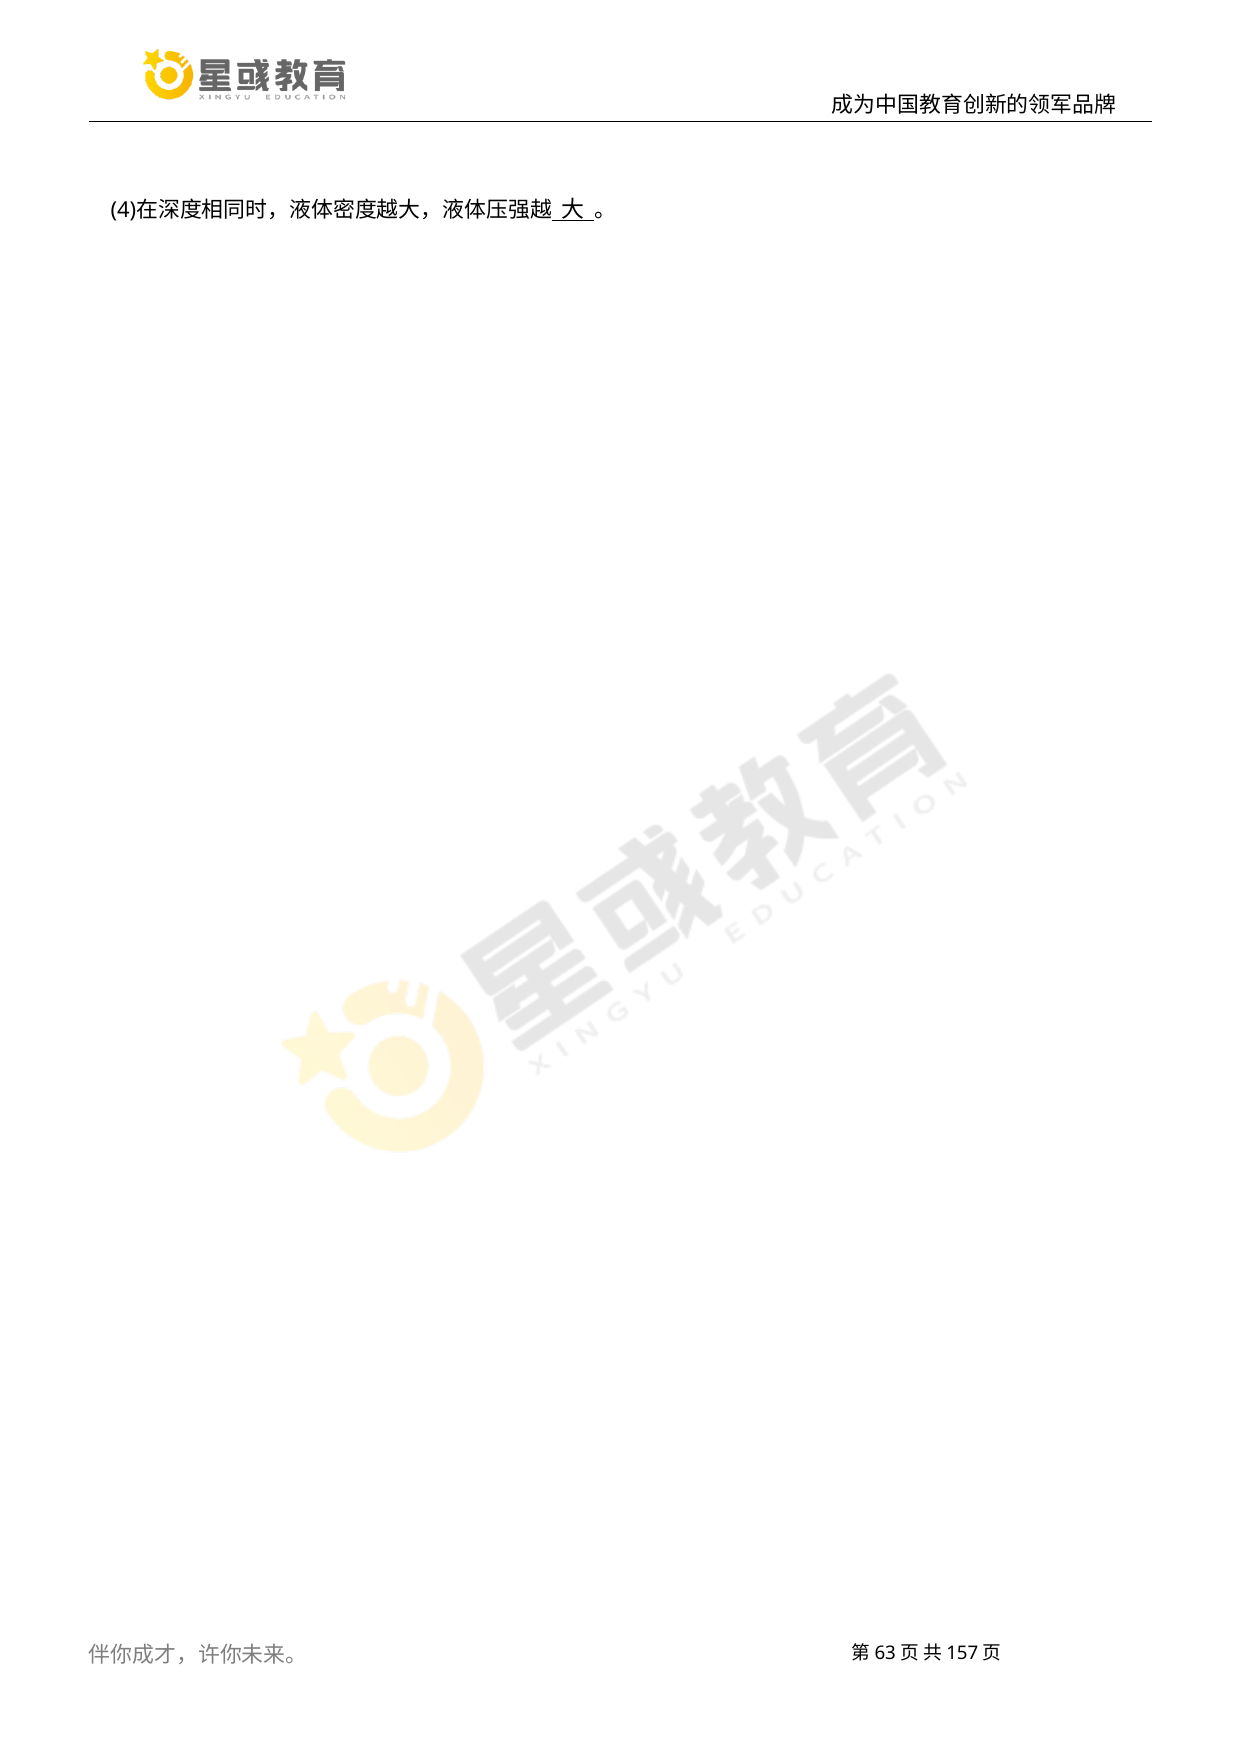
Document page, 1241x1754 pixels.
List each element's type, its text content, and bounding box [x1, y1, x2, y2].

text (4)在深度相同时，液体密度越大，液体压强越 大 。 [584, 191, 1152, 224]
text (4)在深度相同时，液体密度越大，液体压强越 大 。 [88, 191, 561, 224]
picture [187, 558, 1053, 1269]
picture [124, 35, 364, 113]
